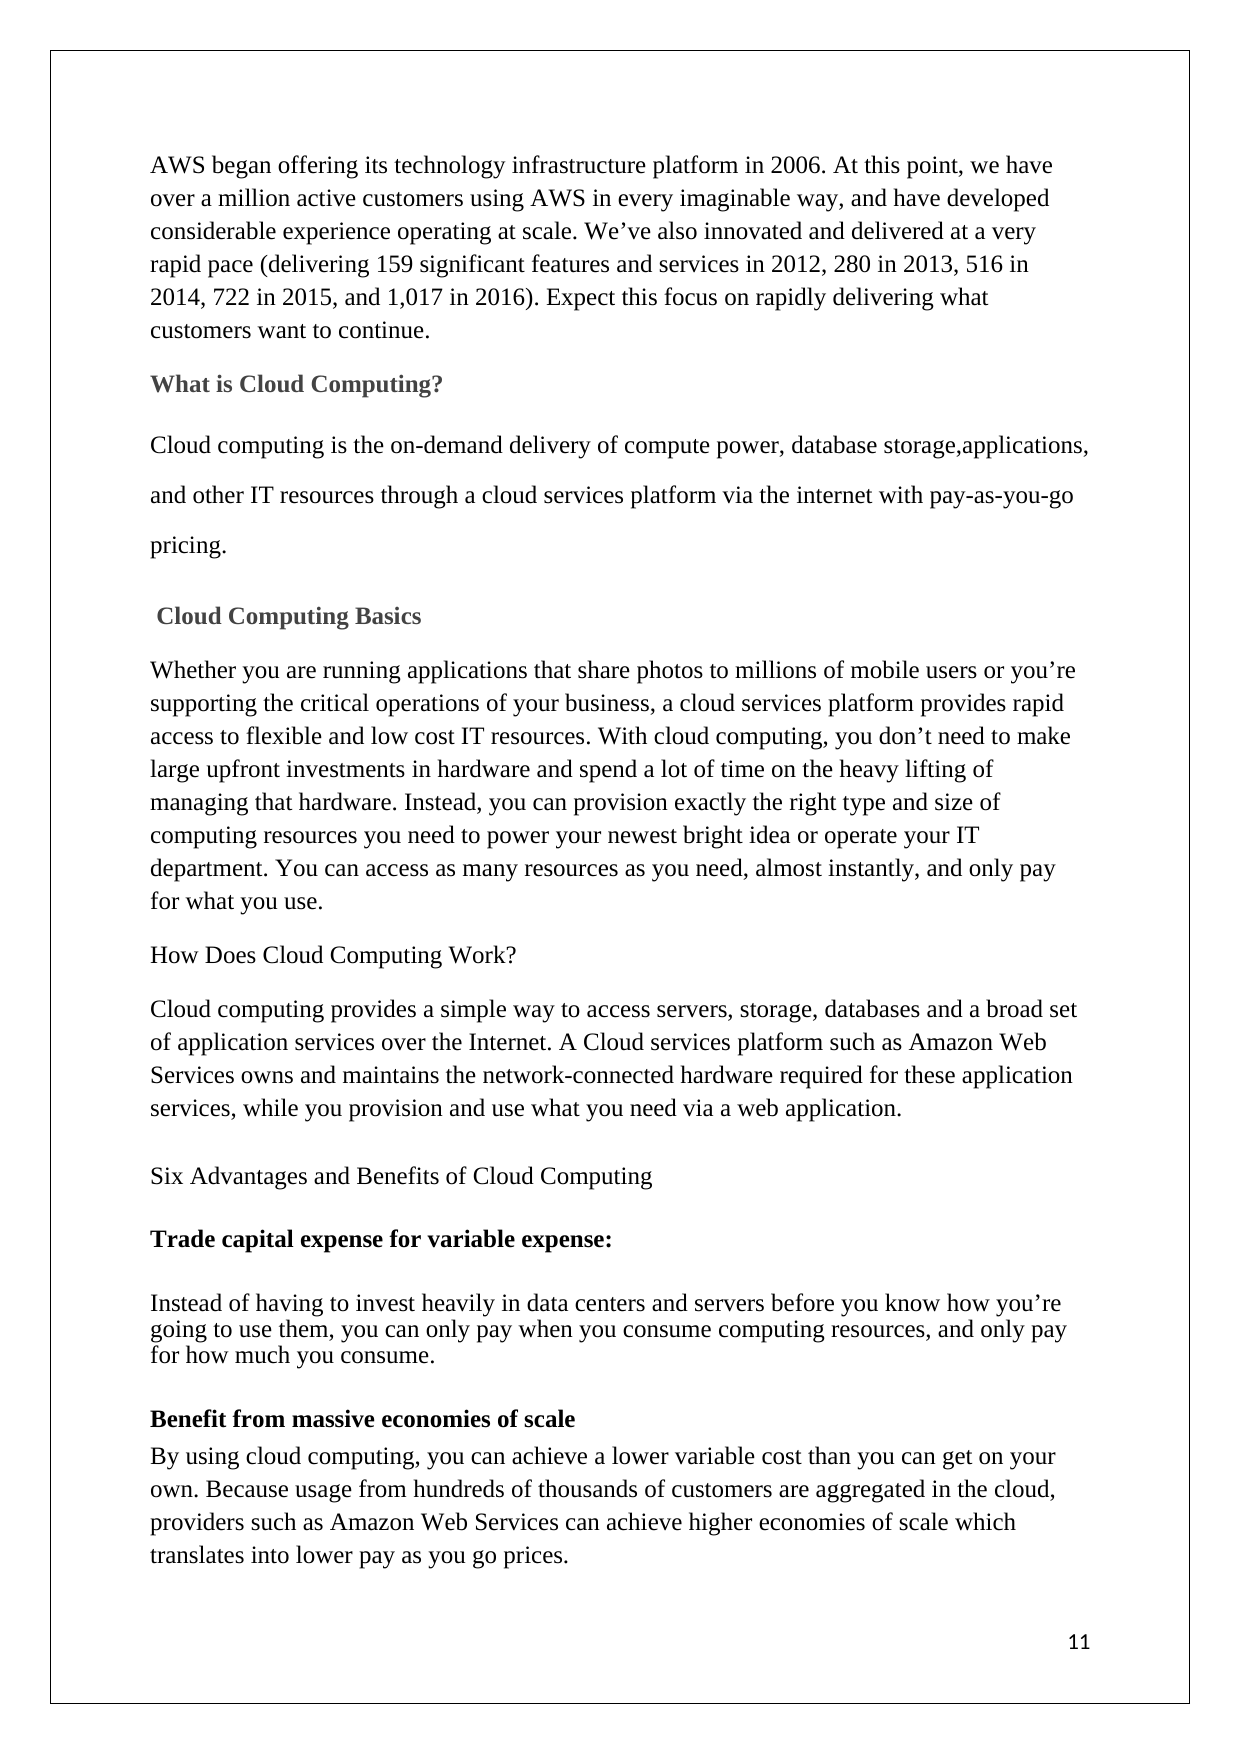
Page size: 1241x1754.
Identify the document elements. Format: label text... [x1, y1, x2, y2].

text Cloud Computing Basics [150, 601, 1090, 630]
text Whether you are running applications that share photos to millions of mobile users or you’re supporting the critical operations of your business, a cloud services platform provides rapid access to flexible and low cost IT resources. With cloud computing, you don’t need to make large upfront investments in hardware and spend a lot of time on the heavy lifting of managing that hardware. Instead, you can provision exactly the right type and size of computing resources you need to power your newest bright idea or operate your IT department. You can access as many resources as you need, almost instantly, and only pay for what you use. [150, 655, 1090, 915]
text AWS began offering its technology infrastructure platform in 2006. At this point, we have over a million active customers using AWS in every imaginable way, and have developed considerable experience operating at scale. We’ve also innovated and delivered at a very rapid pace (delivering 159 significant features and services in 2012, 280 in 2013, 516 in 2014, 722 in 2015, and 1,017 in 2016). Expect this focus on rapidly delivering what customers want to continue. [150, 150, 1090, 344]
text How Does Cloud Computing Work? [150, 940, 1090, 969]
text Benefit from massive economies of scale [150, 1407, 1090, 1433]
text Six Advantages and Benefits of Cloud Computing [150, 1163, 1090, 1189]
text Cloud computing is the on-demand delivery of compute power, database storage,applications, and other IT resources through a cloud services platform via the internet with pay-as-you-go pricing. [150, 430, 1090, 559]
text Instead of having to invest heavily in data centers and servers before you know how you’re going to use them, you can only pay when you consume computing resources, and only pay for how much you consume. [150, 1291, 1090, 1369]
text What is Cloud Computing? [150, 369, 1090, 398]
text Cloud computing provides a simple way to access servers, storage, databases and a broad set of application services over the Internet. A Cloud services platform such as Amazon Web Services owns and maintains the network-connected hardware required for these application services, while you provision and use what you need via a web application. [150, 994, 1090, 1122]
text Trade capital expense for variable expense: [150, 1227, 1090, 1253]
text By using cloud computing, you can achieve a lower variable cost than you can get on your own. Because usage from hundreds of thousands of customers are aggregated in the cloud, providers such as Amazon Web Services can achieve higher economies of scale which translates into lower pay as you go prices. [150, 1441, 1090, 1569]
